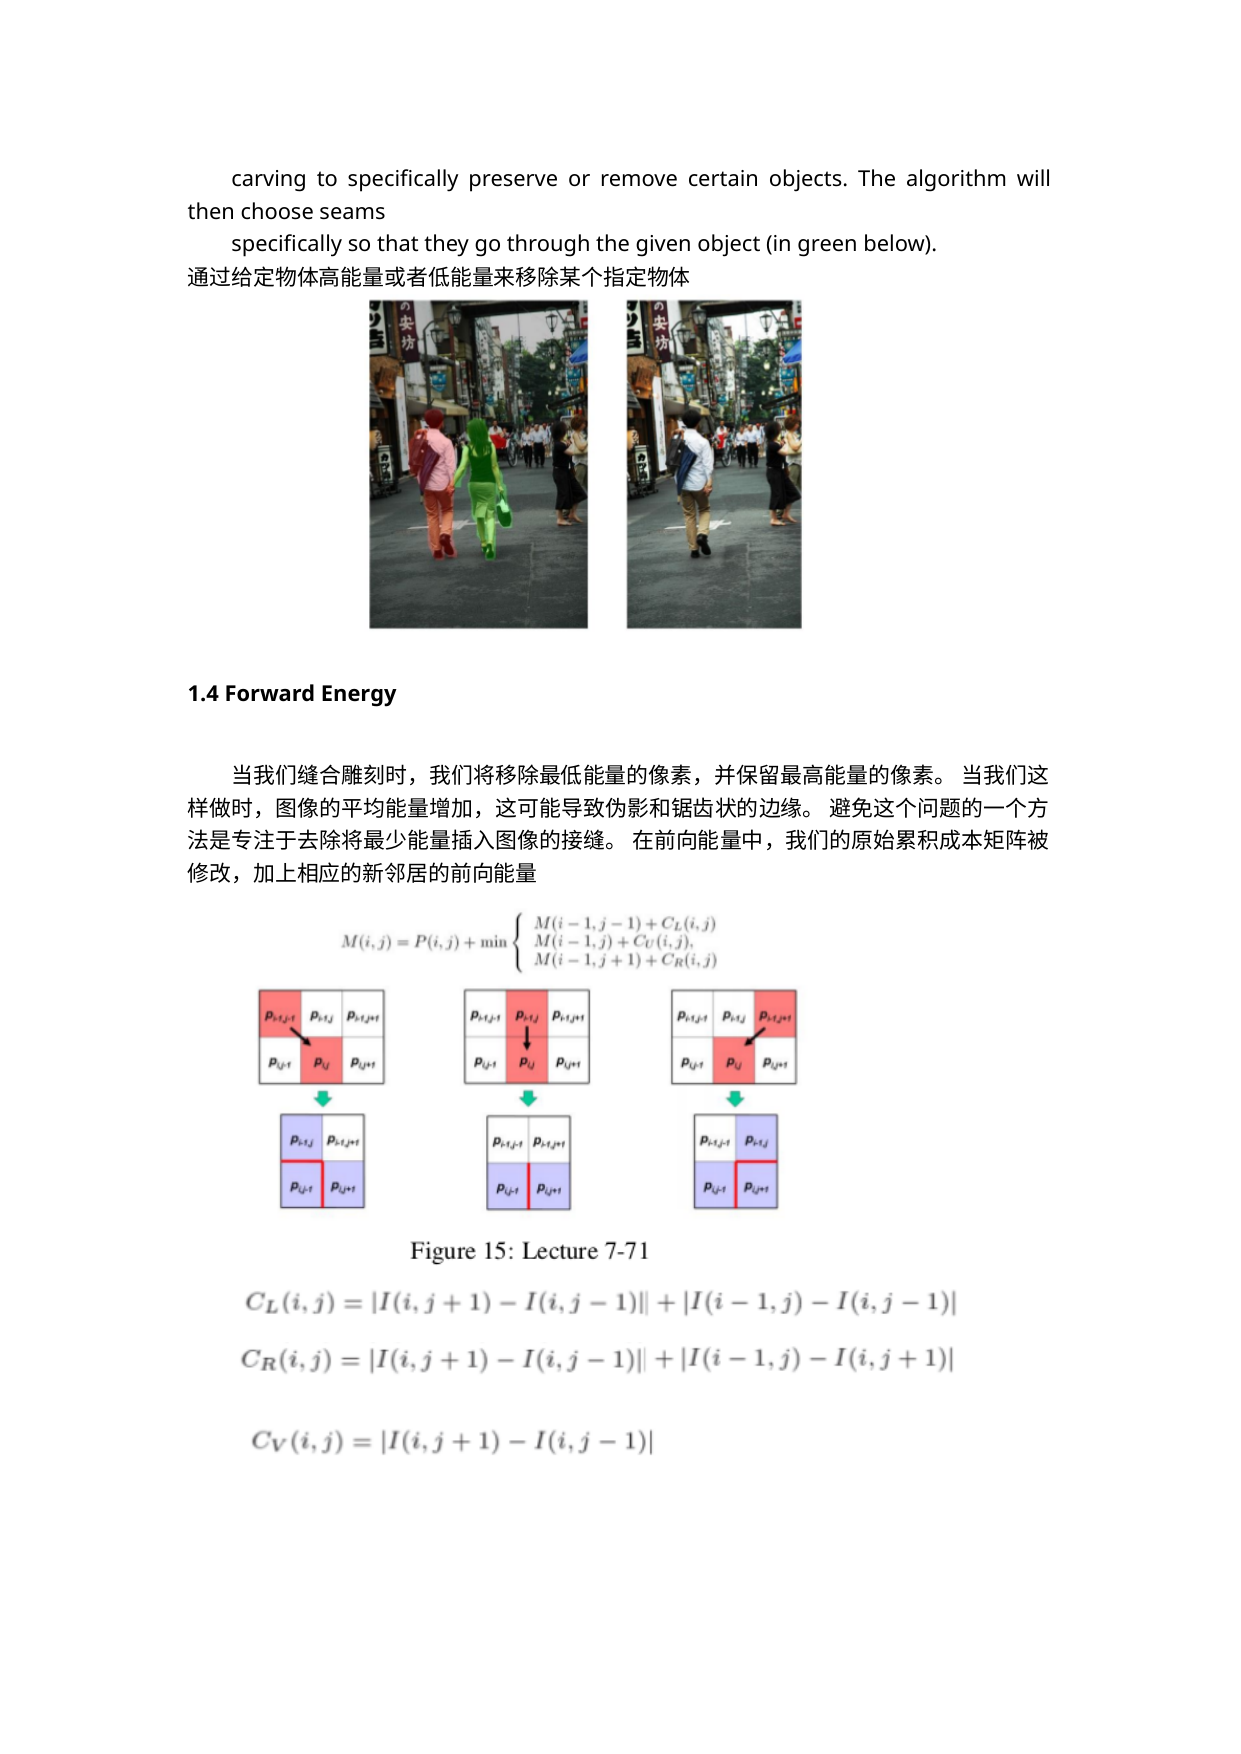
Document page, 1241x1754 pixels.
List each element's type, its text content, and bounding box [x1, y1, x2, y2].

list 当我们缝合雕刻时，我们将移除最低能量的像素，并保留最高能量的像素。 当我们这样做时，图像的平均能量增加，这可能导致伪影和锯齿状的边缘。 避免这个问题的一个方法是专注于去除将最少能量插入图像的接缝。 在前向能量中，我们的原始累积成本矩阵被修改，加上相应的新邻居的前向能量 [187, 758, 1053, 888]
list carving to specifically preserve or remove certain objects. The algorithm will then choose seams [187, 162, 1053, 227]
picture [231, 1407, 677, 1468]
subtitle 1.4 Forward Energy [187, 677, 1053, 709]
picture [231, 887, 863, 1267]
text 通过给定物体高能量或者低能量来移除某个指定物体 [187, 259, 1053, 292]
picture [231, 1277, 972, 1322]
picture [231, 1342, 978, 1387]
picture [362, 292, 805, 637]
list specifically so that they go through the given object (in green below). [187, 227, 1053, 259]
